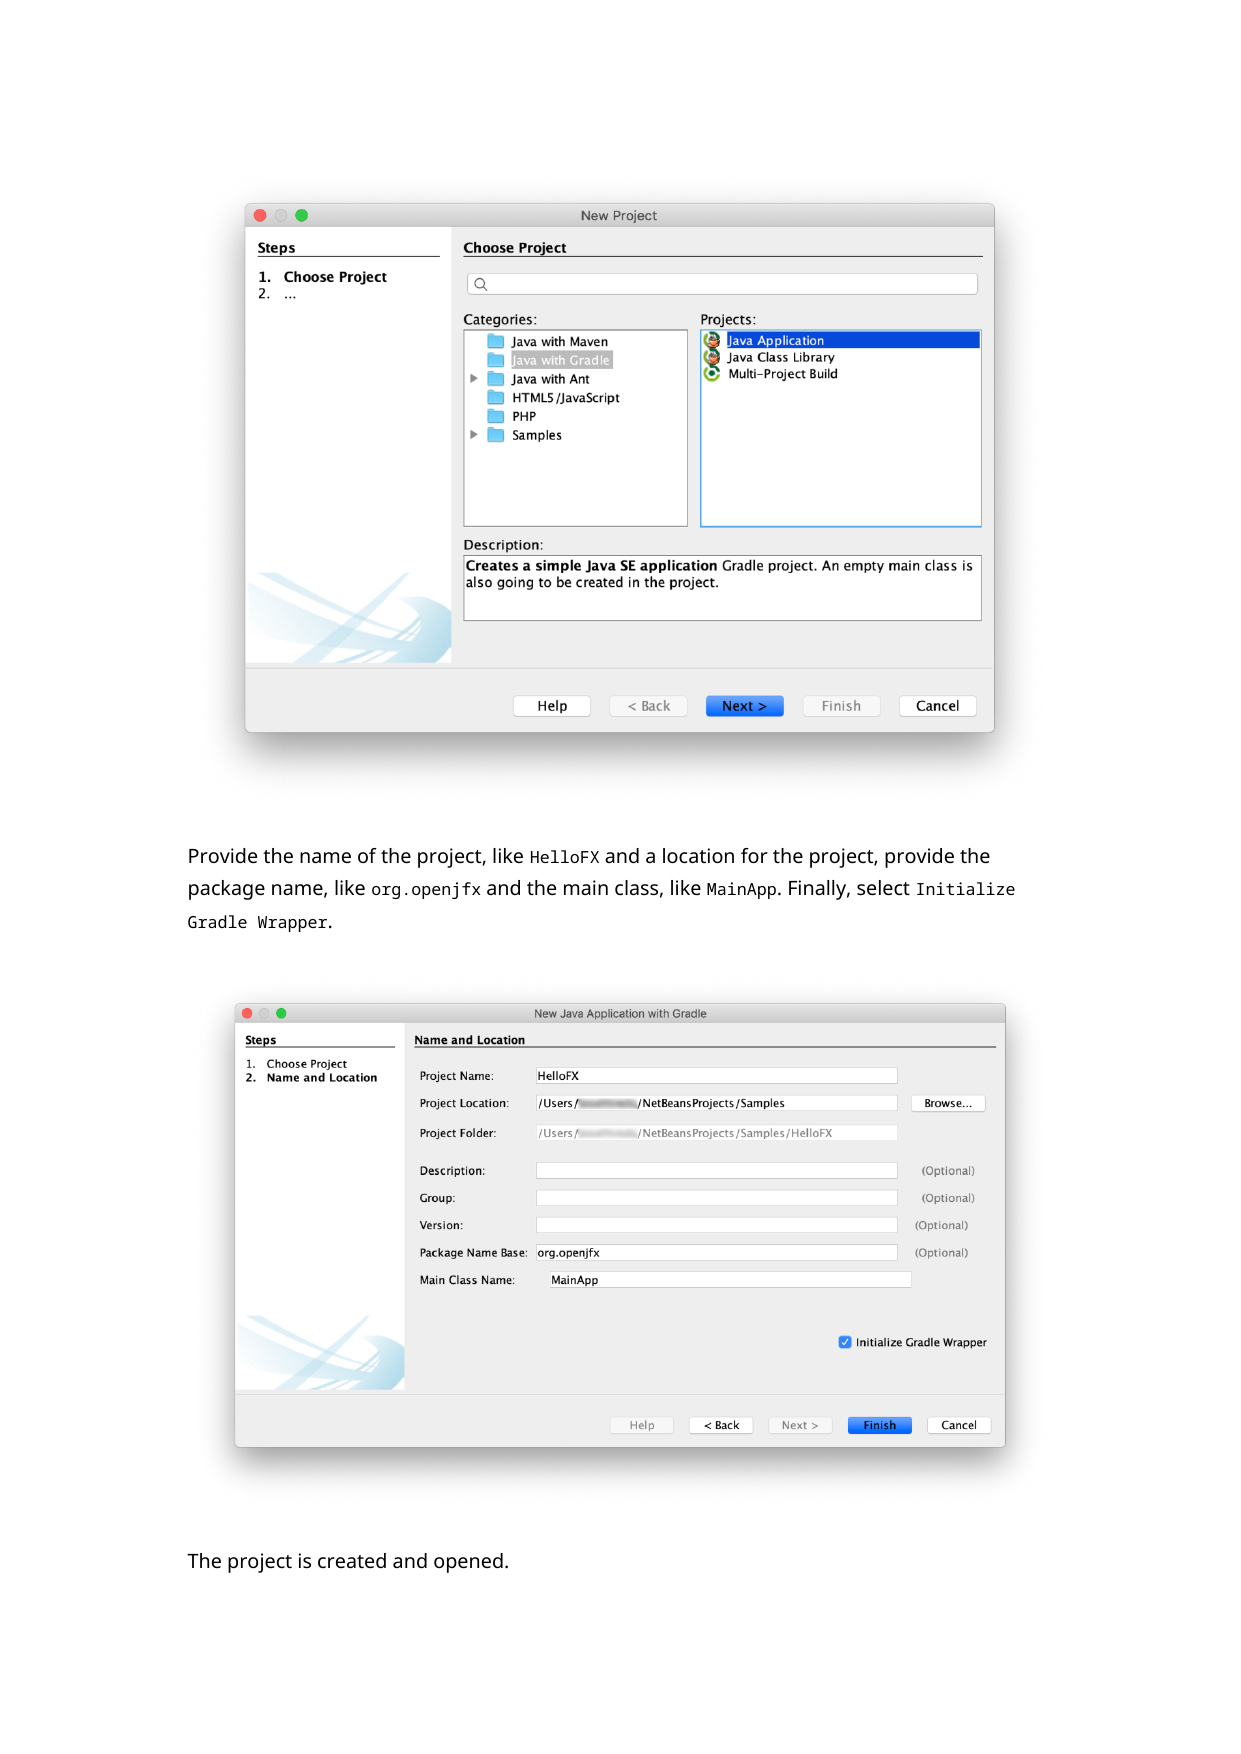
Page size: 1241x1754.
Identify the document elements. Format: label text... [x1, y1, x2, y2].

picture [187, 971, 1053, 1510]
picture [187, 164, 1052, 809]
text Provide the name of the project, like HelloFX and a location for the project, provide the package name, like org.openjfx and the main class, like MainApp. Finally, select Initialize Gradle Wrapper. [187, 839, 1053, 937]
text The project is created and opened. [187, 1544, 1053, 1577]
